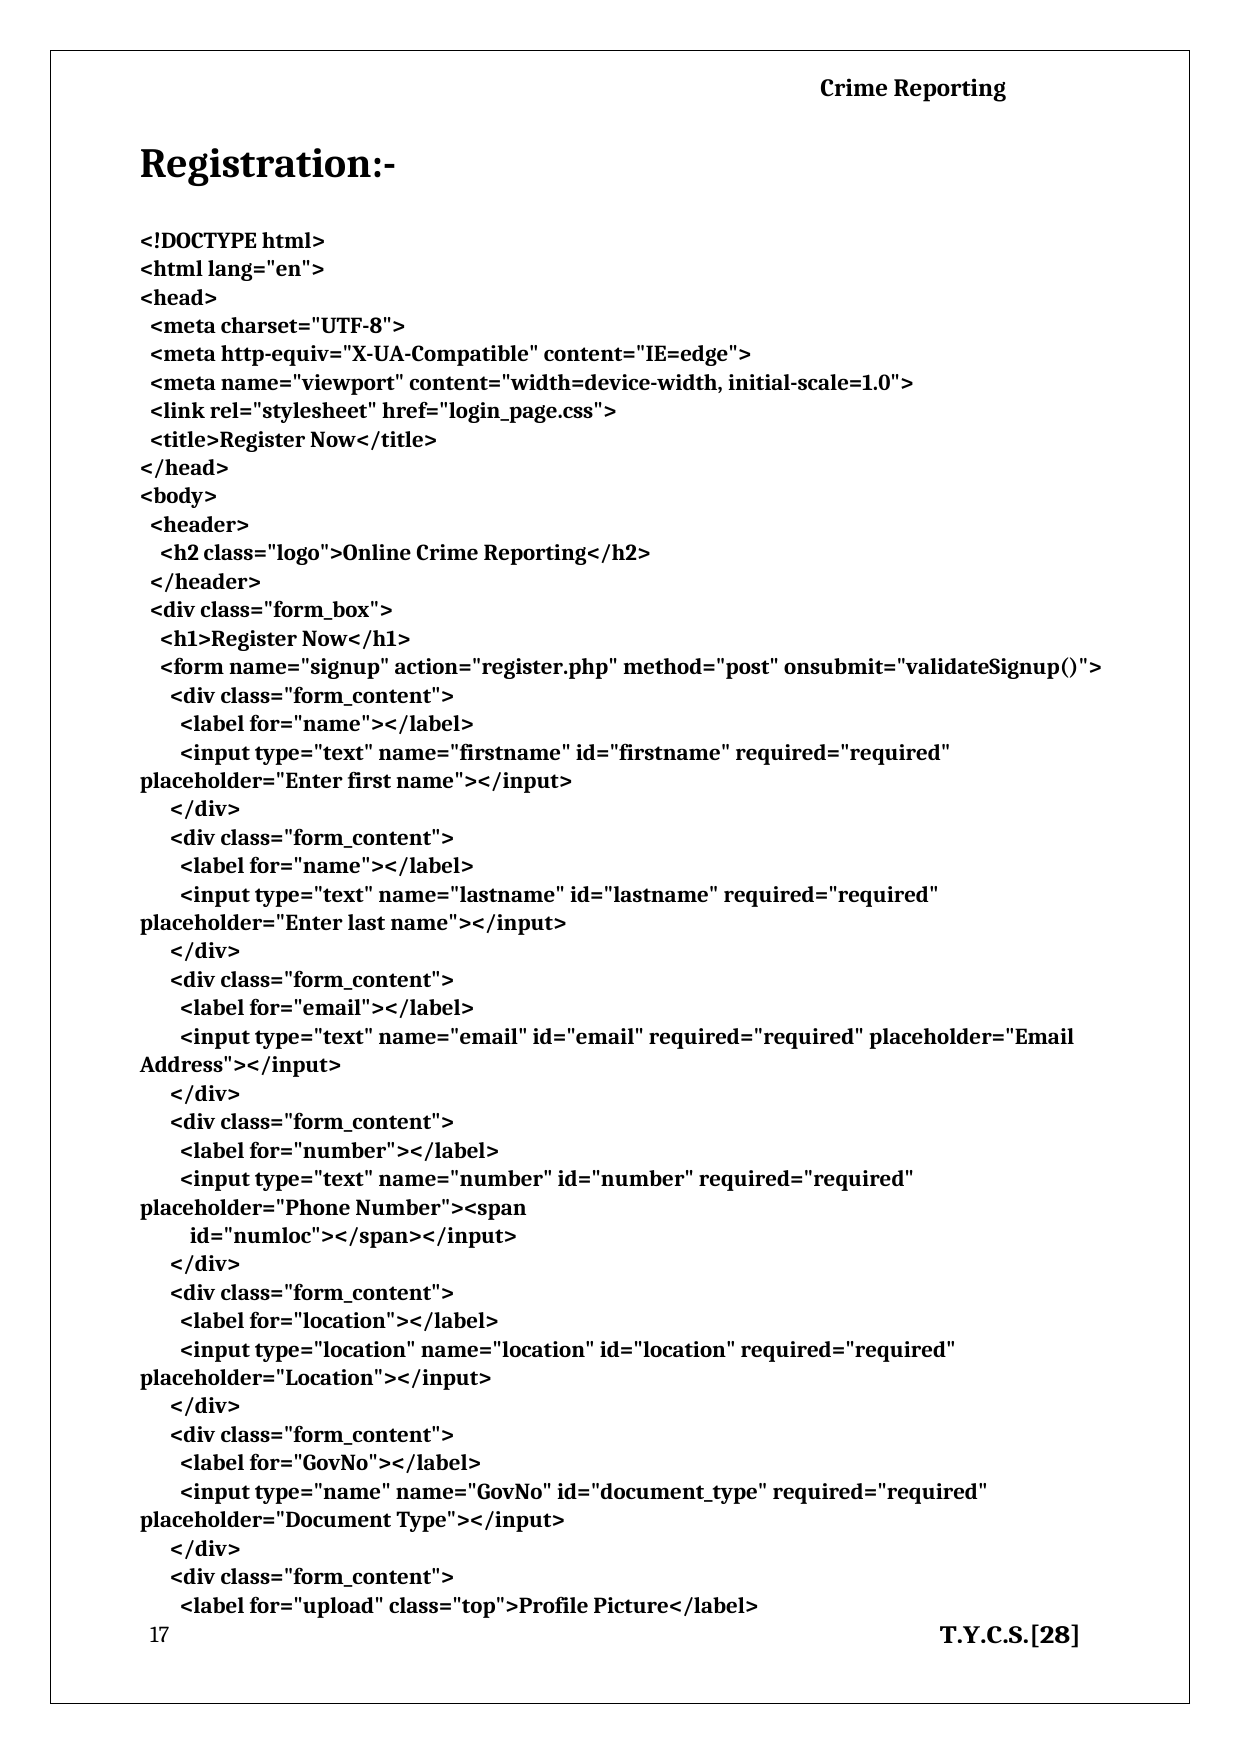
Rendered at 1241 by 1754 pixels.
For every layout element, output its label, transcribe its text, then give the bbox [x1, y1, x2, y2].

text <label for="name"></label> [139, 853, 1121, 879]
text <div class="form_content"> [139, 1109, 1121, 1135]
text <meta charset="UTF-8"> [139, 313, 1121, 339]
text <form name="signup" action="register.php" method="post" onsubmit="validateSignup()"> [139, 654, 1121, 680]
text <!DOCTYPE html> [139, 227, 1121, 254]
text <label for="email"></label> [139, 995, 1121, 1022]
text <body> [139, 483, 1121, 510]
text <meta http-equiv="X-UA-Compatible" content="IE=edge"> [139, 341, 1121, 367]
text </div> [139, 1393, 1121, 1420]
text </div> [139, 938, 1121, 965]
text <input type="text" name="lastname" id="lastname" required="required" placeholder="Enter last name"></input> [139, 881, 1121, 936]
text <input type="text" name="email" id="email" required="required" placeholder="Email Address"></input> [139, 1024, 1121, 1078]
text <h2 class="logo">Online Crime Reporting</h2> [139, 540, 1121, 567]
text <label for="upload" class="top">Profile Picture</label> [139, 1592, 1121, 1619]
text </div> [139, 1536, 1121, 1562]
text <label for="GovNo"></label> [139, 1450, 1121, 1477]
text </div> [139, 1251, 1121, 1277]
text <input type="name" name="GovNo" id="document_type" required="required" placeholder="Document Type"></input> [139, 1479, 1121, 1533]
text <head> [139, 284, 1121, 311]
text <header> [139, 512, 1121, 538]
text <div class="form_content"> [139, 682, 1121, 709]
text <input type="location" name="location" id="location" required="required" placeholder="Location"></input> [139, 1336, 1121, 1391]
text <div class="form_content"> [139, 1564, 1121, 1590]
text <meta name="viewport" content="width=device-width, initial-scale=1.0"> [139, 369, 1121, 396]
text <input type="text" name="number" id="number" required="required" placeholder="Phone Number"><span [139, 1166, 1121, 1221]
text <label for="number"></label> [139, 1137, 1121, 1164]
text <div class="form_content"> [139, 1422, 1121, 1448]
text <div class="form_box"> [139, 597, 1121, 623]
text <h1>Register Now</h1> [139, 626, 1121, 652]
text <input type="text" name="firstname" id="firstname" required="required" placeholder="Enter first name"></input> [139, 739, 1121, 794]
text </head> [139, 455, 1121, 481]
text <div class="form_content"> [139, 967, 1121, 993]
text <html lang="en"> [139, 256, 1121, 282]
text <title>Register Now</title> [139, 426, 1121, 453]
text <label for="name"></label> [139, 711, 1121, 737]
text <div class="form_content"> [139, 824, 1121, 851]
text </div> [139, 1081, 1121, 1107]
text <link rel="stylesheet" href="login_page.css"> [139, 398, 1121, 424]
text </div> [139, 796, 1121, 822]
text <label for="location"></label> [139, 1308, 1121, 1334]
text Registration:- [139, 139, 1121, 187]
text </header> [139, 569, 1121, 595]
text id="numloc"></span></input> [139, 1223, 1121, 1249]
text <div class="form_content"> [139, 1279, 1121, 1306]
